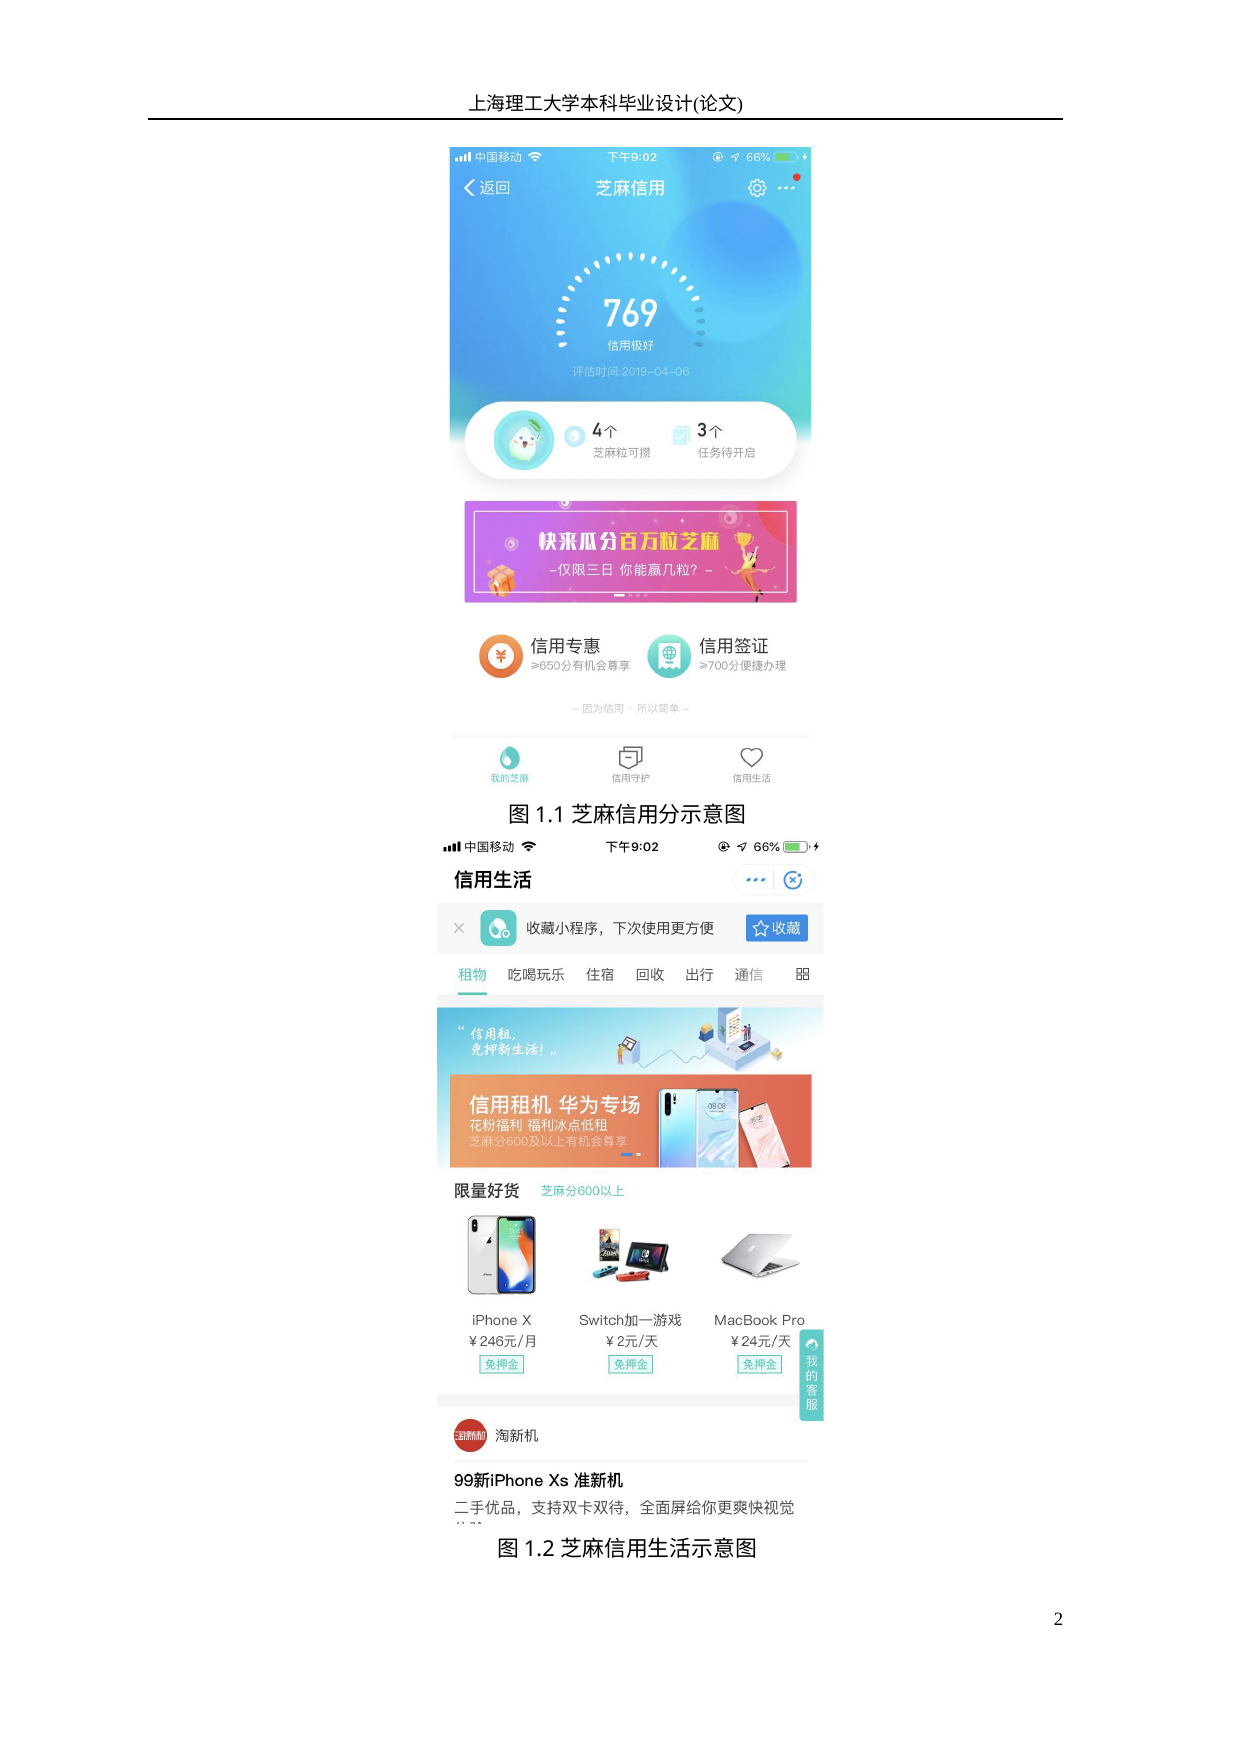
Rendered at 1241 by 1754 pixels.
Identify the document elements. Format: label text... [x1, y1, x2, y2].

picture [437, 837, 824, 1524]
text 图1.2 芝麻信用生活示意图 [148, 1531, 1063, 1562]
text 图1.1 芝麻信用分示意图 [148, 797, 1063, 829]
picture [449, 147, 812, 791]
